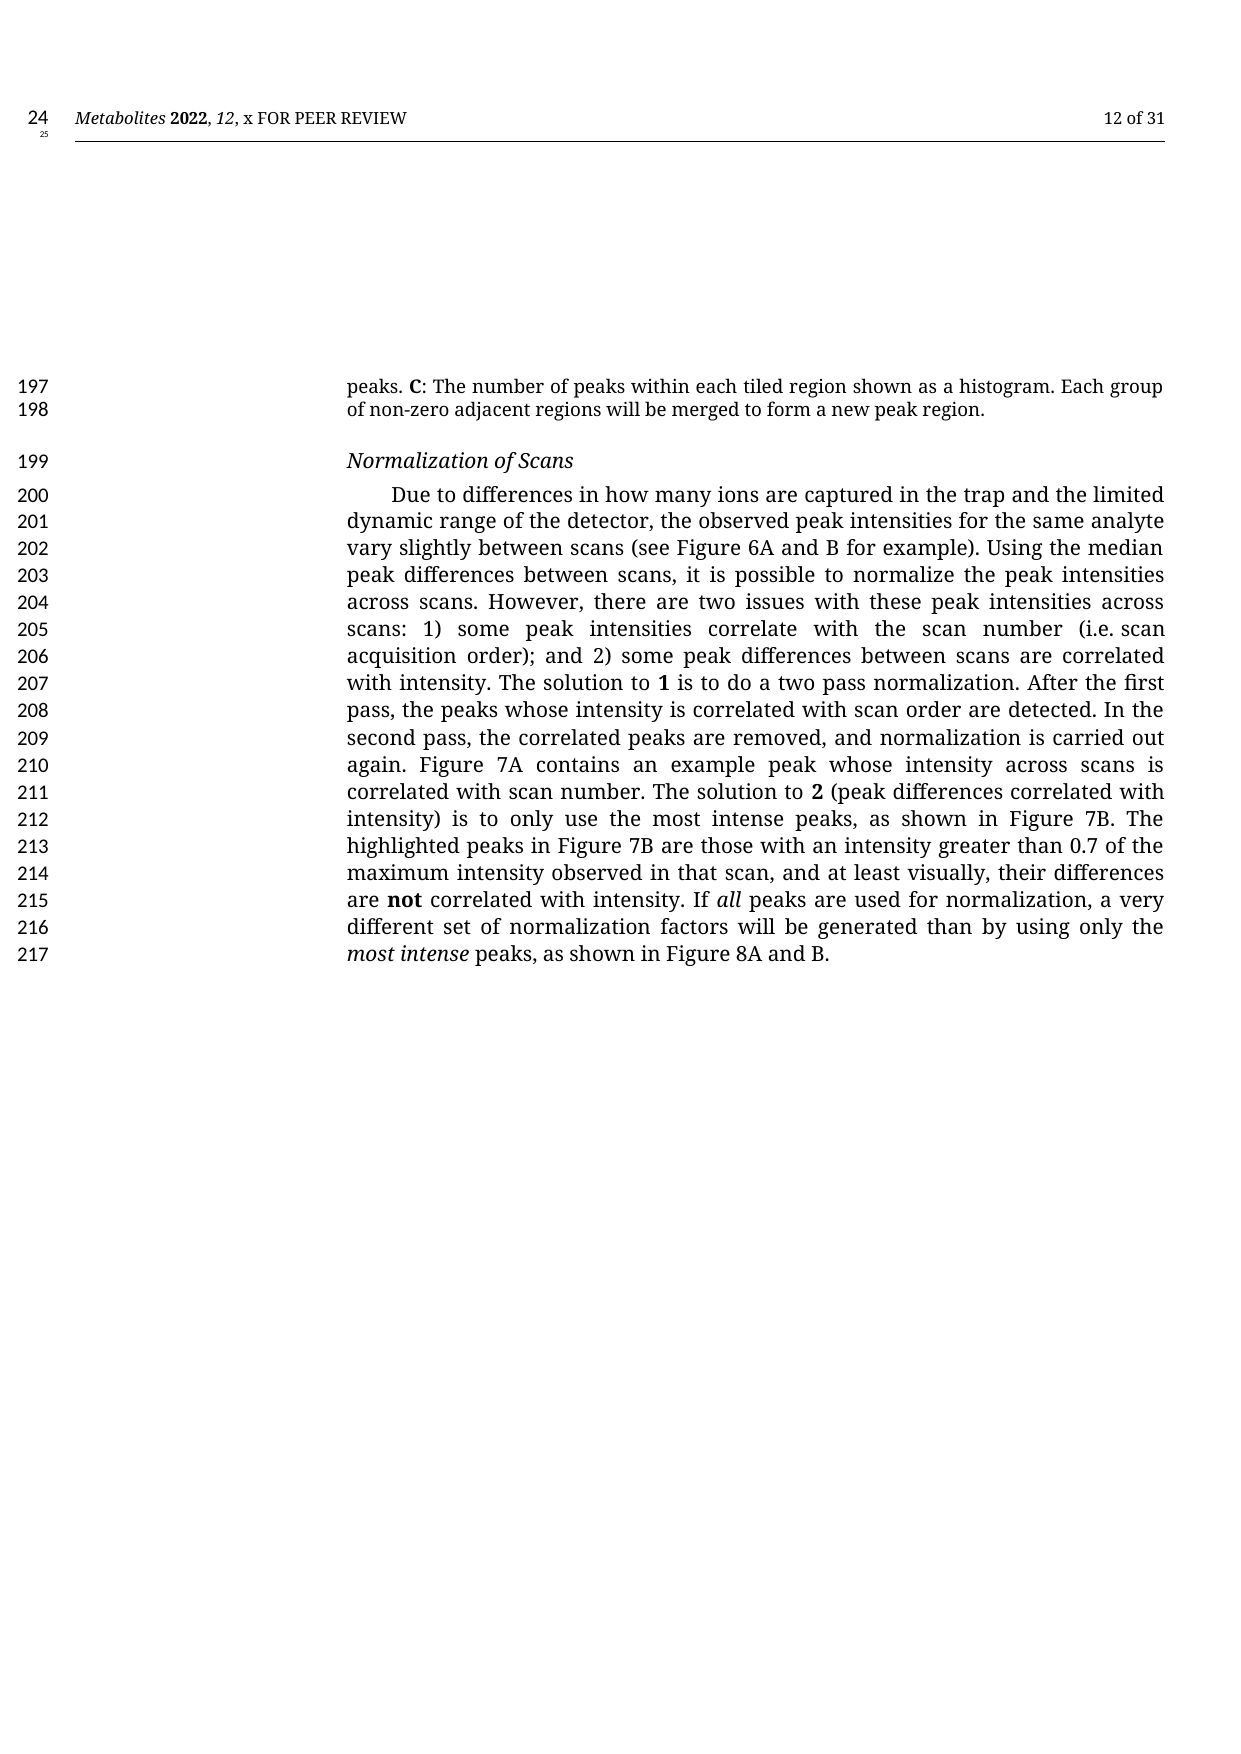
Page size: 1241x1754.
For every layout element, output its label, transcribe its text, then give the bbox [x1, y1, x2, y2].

text Due to differences in how many ions are captured in the trap and the limited dynamic range of the detector, the observed peak intensities for the same analyte vary slightly between scans (see Figure 6A and B for example). Using the median peak differences between scans, it is possible to normalize the peak intensities across scans. However, there are two issues with these peak intensities across scans: 1) some peak intensities correlate with the scan number (i.e. scan acquisition order); and 2) some peak differences between scans are correlated with intensity. The solution to 1 is to do a two pass normalization. After the first pass, the peaks whose intensity is correlated with scan order are detected. In the second pass, the correlated peaks are removed, and normalization is carried out again. Figure 7A contains an example peak whose intensity across scans is correlated with scan number. The solution to 2 (peak differences correlated with intensity) is to only use the most intense peaks, as shown in Figure 7B. The highlighted peaks in Figure 7B are those with an intensity greater than 0.7 of the maximum intensity observed in that scan, and at least visually, their differences are not correlated with intensity. If all peaks are used for normalization, a very different set of normalization factors will be generated than by using only the most intense peaks, as shown in Figure 8A and B. [347, 480, 1165, 968]
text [347, 374, 1165, 422]
subtitle Normalization of Scans [347, 447, 1165, 474]
